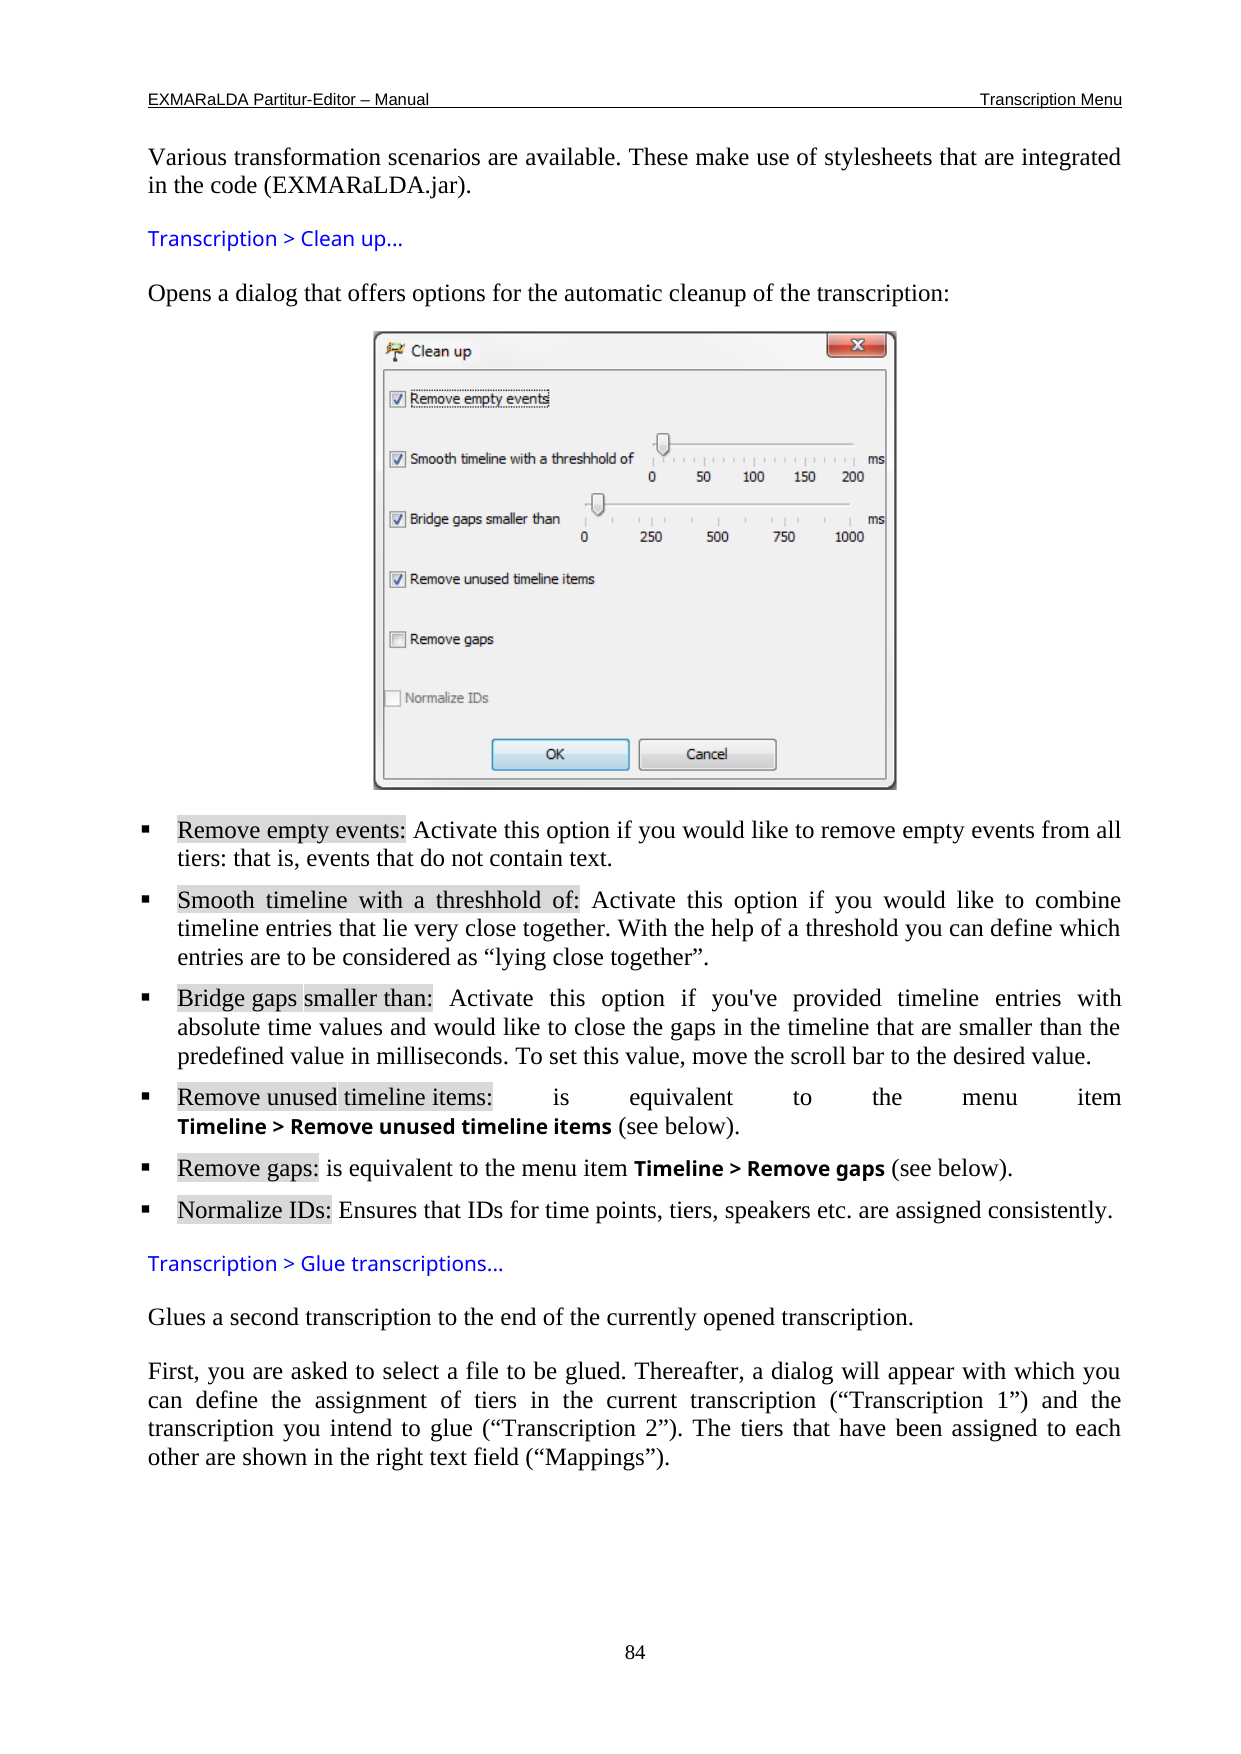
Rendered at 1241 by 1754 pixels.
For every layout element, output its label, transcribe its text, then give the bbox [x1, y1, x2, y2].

subtitle Transcription > Glue transcriptions... [148, 1249, 1122, 1277]
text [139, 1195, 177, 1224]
text Remove empty events: Activate this option if you would like to remove empty events from all tiers: that is, events that do not contain text. [139, 815, 1122, 872]
subtitle Transcription > Clean up... [148, 224, 1122, 253]
text Remove unused timeline items: is equivalent to the menu item Timeline > Remove unused timeline items (see below). [139, 1082, 1122, 1141]
picture [373, 331, 897, 790]
text Normalize IDs: Ensures that IDs for time points, tiers, speakers etc. are assigned consistently. [332, 1195, 1122, 1224]
text Opens a dialog that offers options for the automatic cleanup of the transcription: [148, 278, 1122, 306]
text Bridge gaps smaller than: Activate this option if you've provided timeline entries with absolute time values and would like to close the gaps in the timeline that are smaller than the predefined value in milliseconds. To set this value, move the scroll bar to the desired value. [139, 983, 1122, 1070]
text Various transformation scenarios are available. These make use of stylesheets that are integrated in the code (EXMARaLDA.jar). [148, 142, 1122, 199]
text Smooth timeline with a threshhold of: Activate this option if you would like to combine timeline entries that lie very close together. With the help of a threshold you can define which entries are to be considered as “lying close together”. [139, 885, 1122, 971]
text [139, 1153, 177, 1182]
text Remove gaps: is equivalent to the menu item Timeline > Remove gaps (see below). [319, 1153, 1122, 1182]
text First, you are asked to select a file to be glued. Thereafter, a dialog will appear with which you can define the assignment of tiers in the current transcription (“Transcription 1”) and the transcription you intend to glue (“Transcription 2”). The tiers that have been assigned to each other are shown in the right text field (“Mappings”). [148, 1356, 1122, 1471]
text Glues a second transcription to the end of the currently opened transcription. [148, 1302, 1122, 1331]
